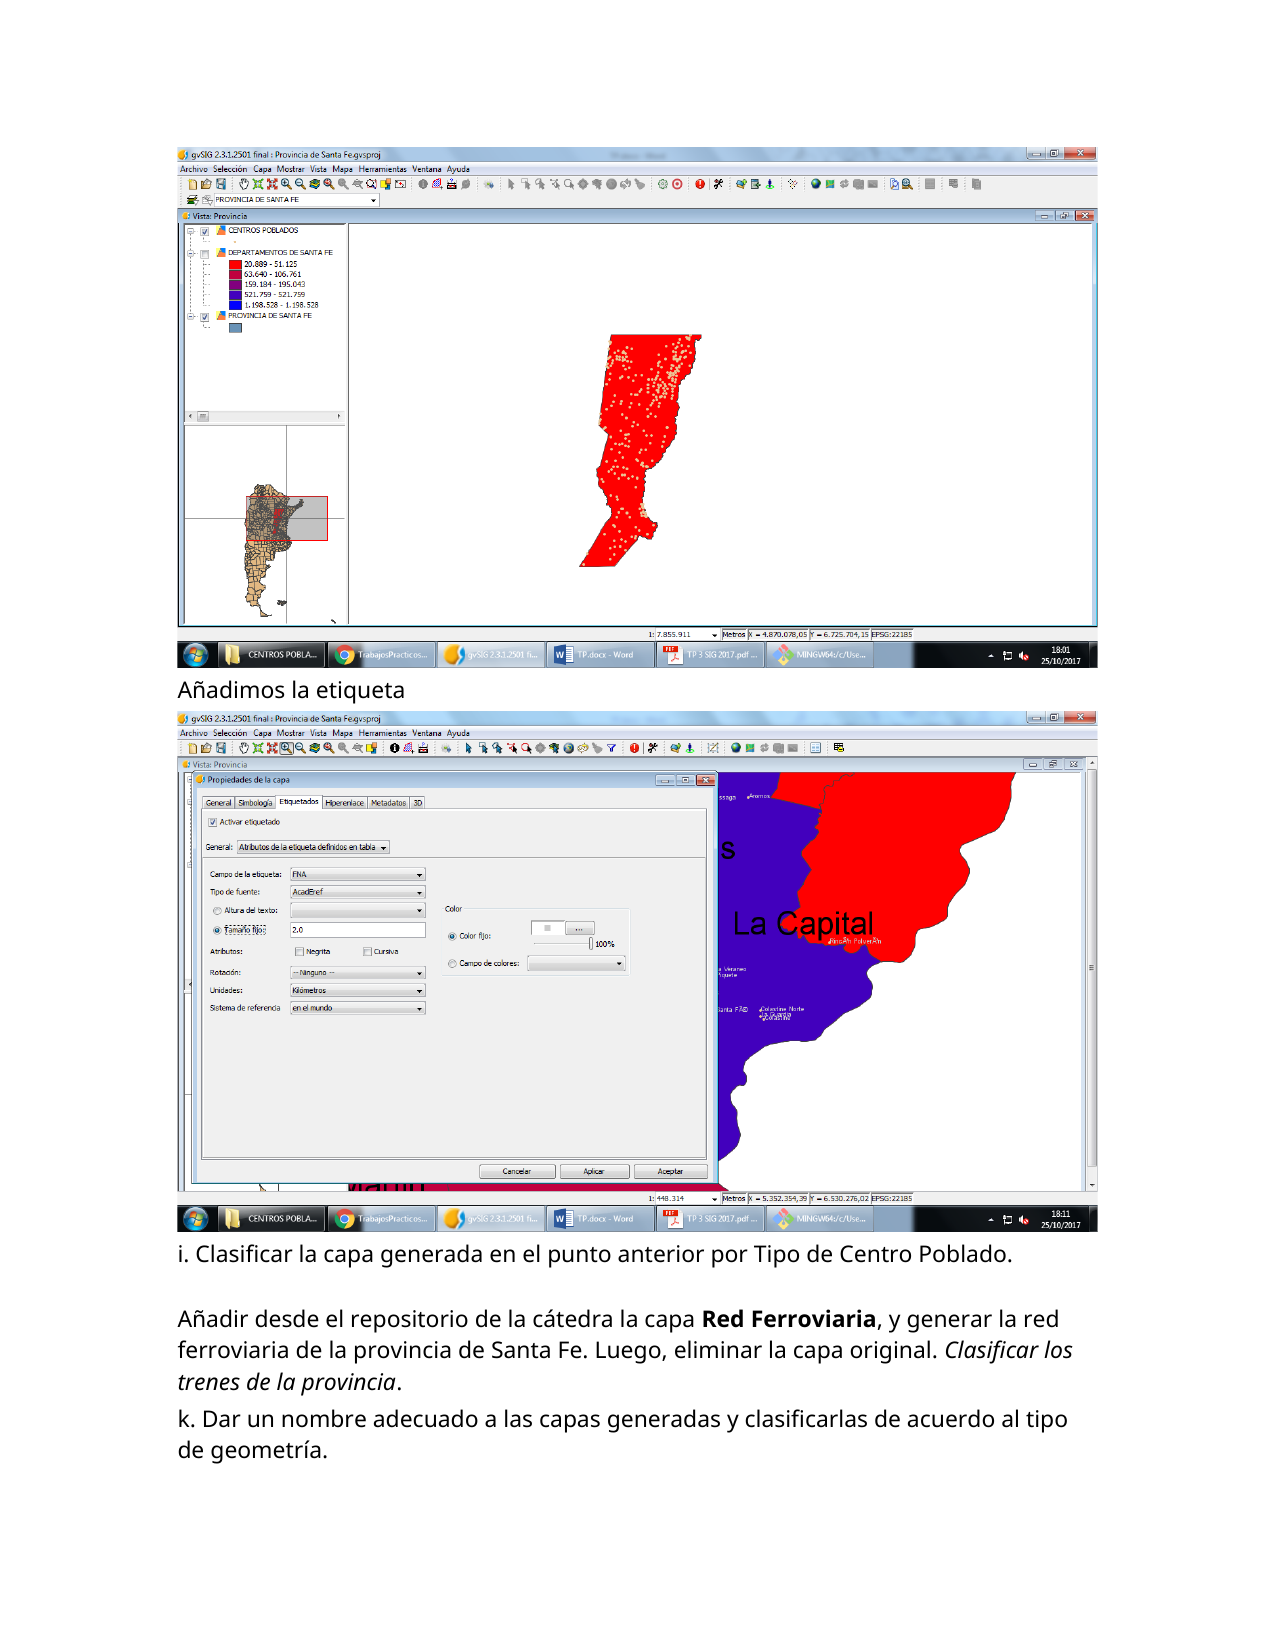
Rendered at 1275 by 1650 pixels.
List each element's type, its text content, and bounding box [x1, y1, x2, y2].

text k. Dar un nombre adecuado a las capas generadas y clasificarlas de acuerdo al tipo de geometría. [177, 1403, 1098, 1466]
picture [177, 147, 1098, 668]
text i. Clasificar la capa generada en el punto anterior por Tipo de Centro Poblado. [177, 1238, 1098, 1269]
picture [177, 711, 1098, 1232]
text Añadir desde el repositorio de la cátedra la capa Red Ferroviaria, y generar la red ferroviaria de la provincia de Santa Fe. Luego, eliminar la capa original. Clasificar los trenes de la provincia. [177, 1303, 1098, 1397]
text Añadimos la etiqueta [177, 674, 1098, 705]
